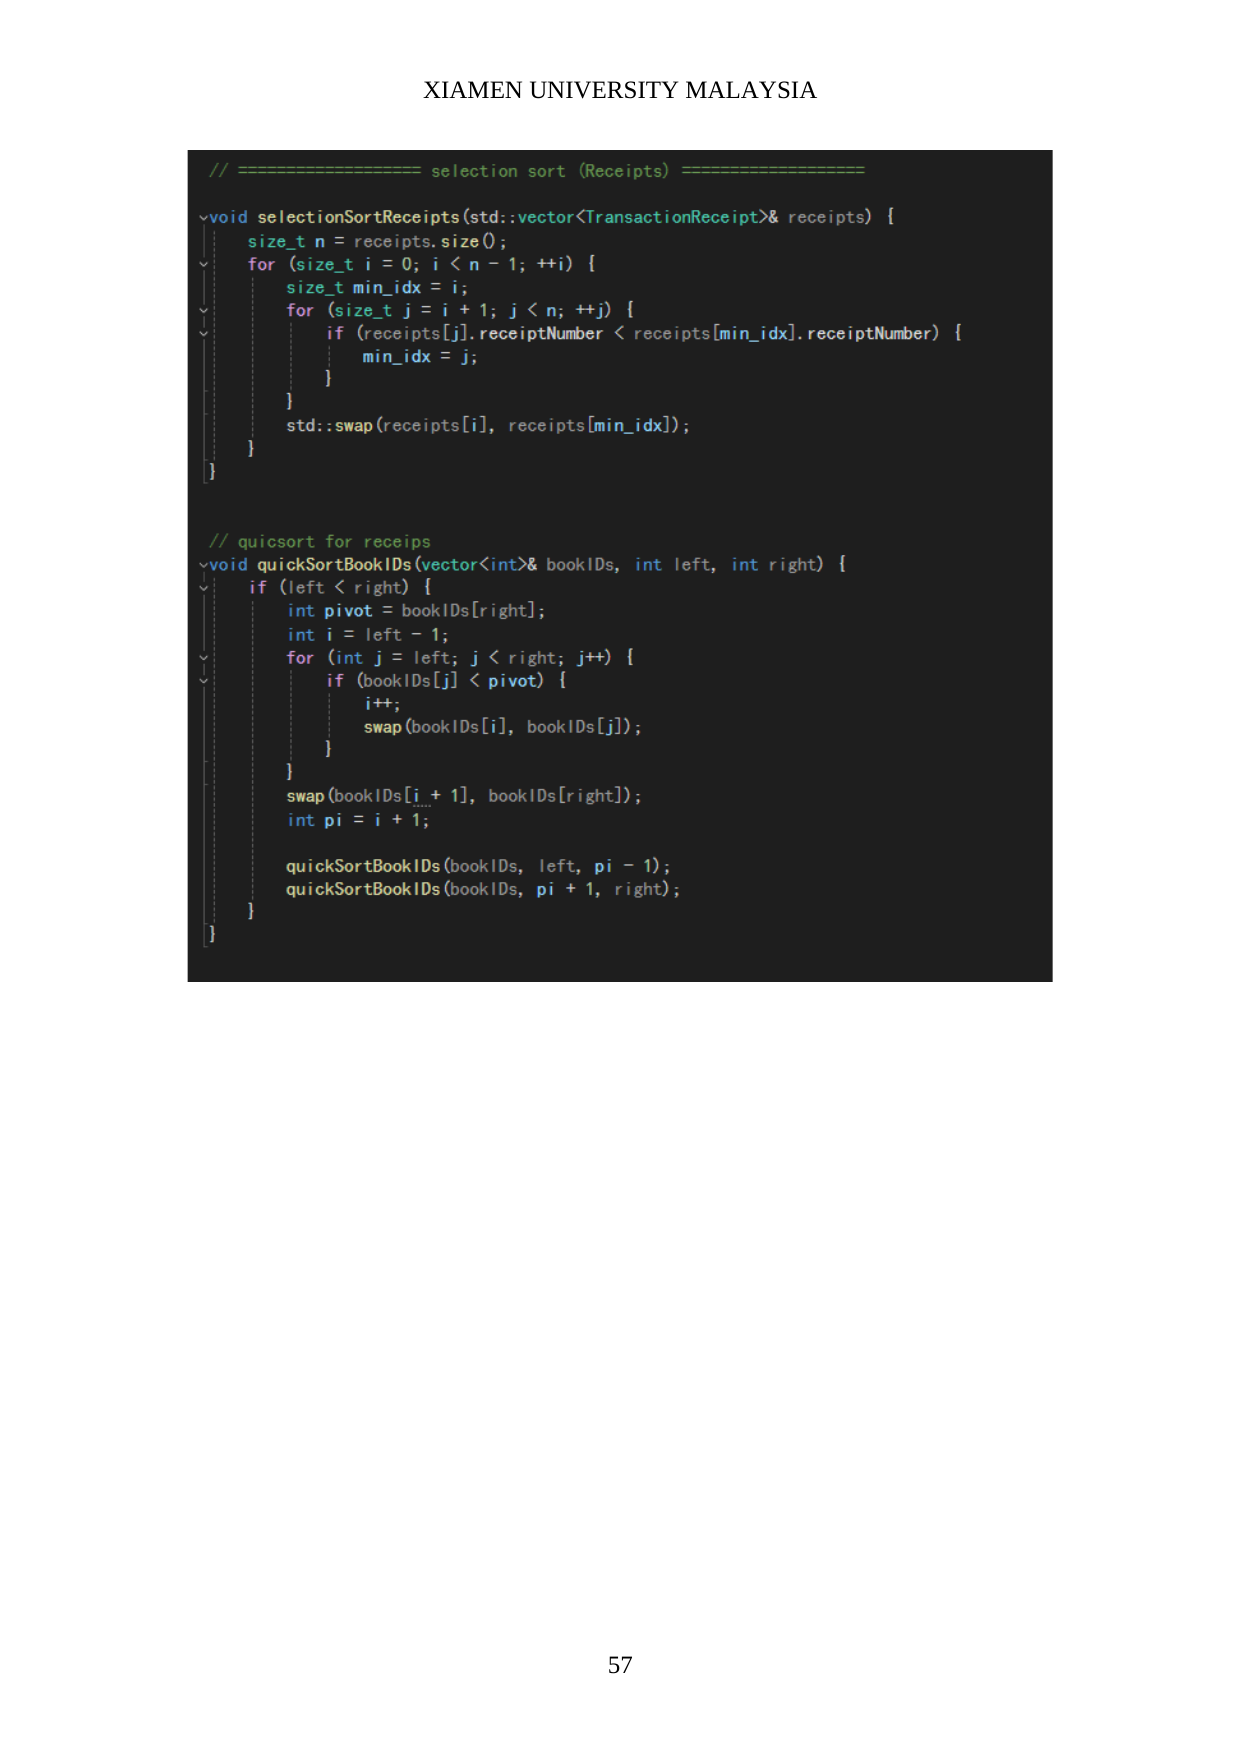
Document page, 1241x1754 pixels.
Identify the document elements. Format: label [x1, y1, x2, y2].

picture [187, 150, 1053, 982]
